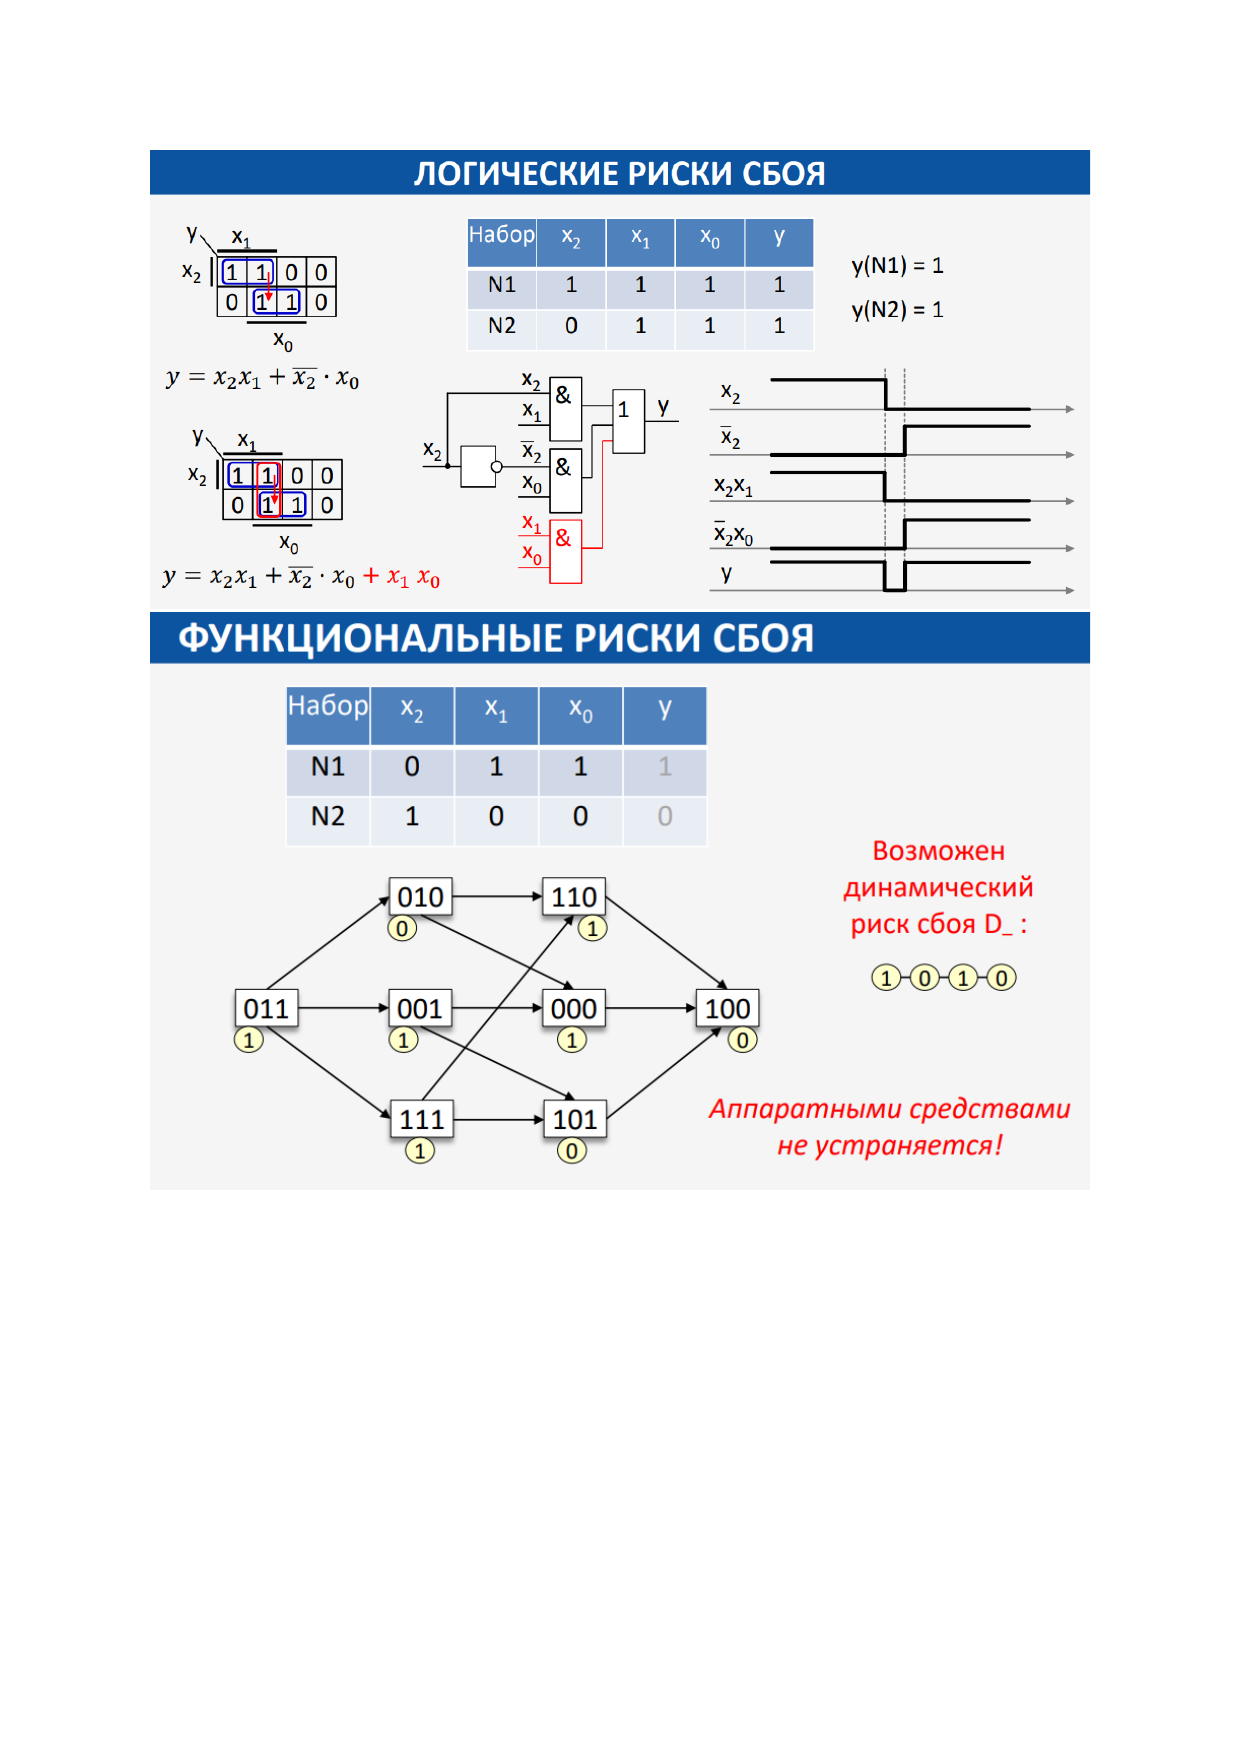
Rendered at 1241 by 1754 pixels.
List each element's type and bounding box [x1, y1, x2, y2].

picture [150, 150, 1091, 609]
picture [150, 612, 1091, 1190]
